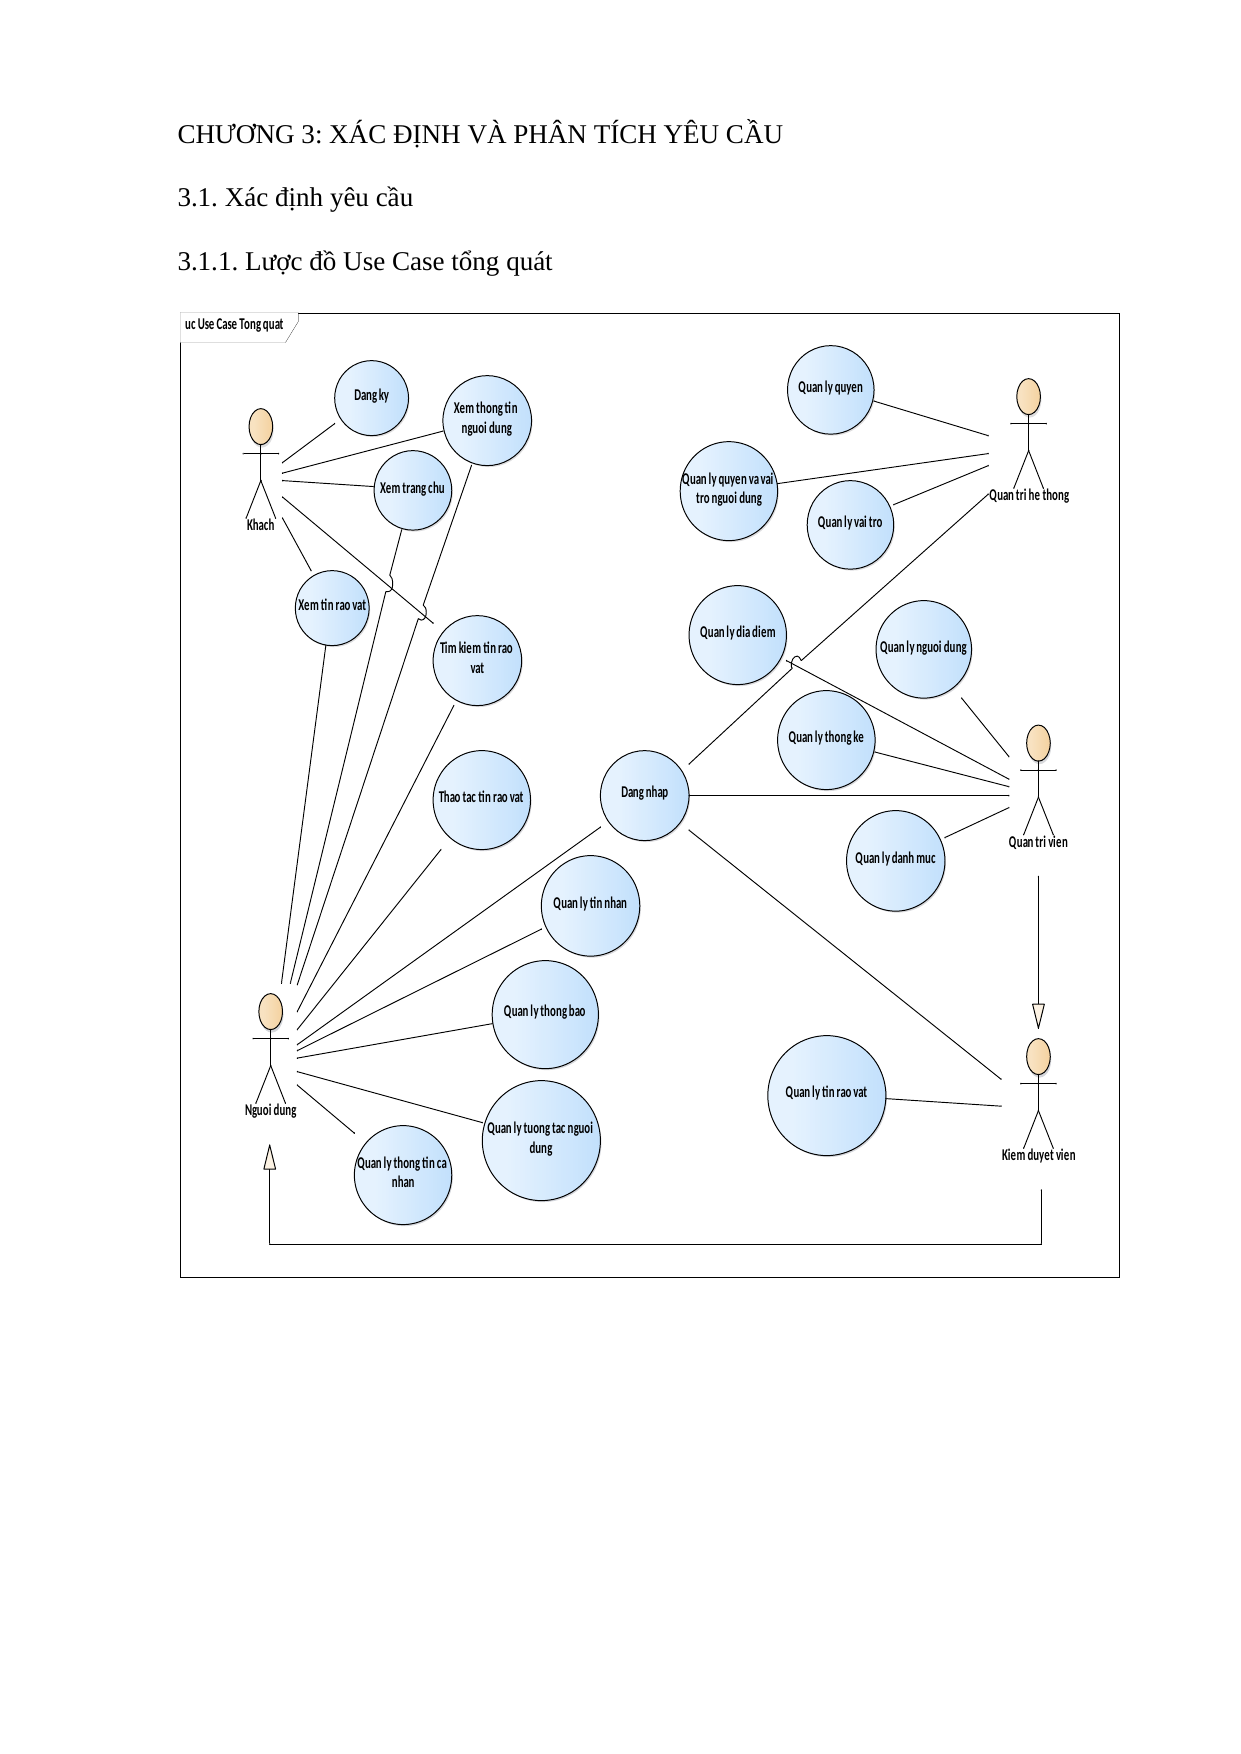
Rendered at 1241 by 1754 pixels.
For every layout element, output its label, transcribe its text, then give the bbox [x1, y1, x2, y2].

text CHƯƠNG 3: XÁC ĐỊNH VÀ PHÂN TÍCH YÊU CẦU [177, 118, 1122, 149]
text 3.1.1. Lược đồ Use Case tổng quát [177, 245, 1122, 276]
text 3.1. Xác định yêu cầu [177, 181, 1122, 213]
